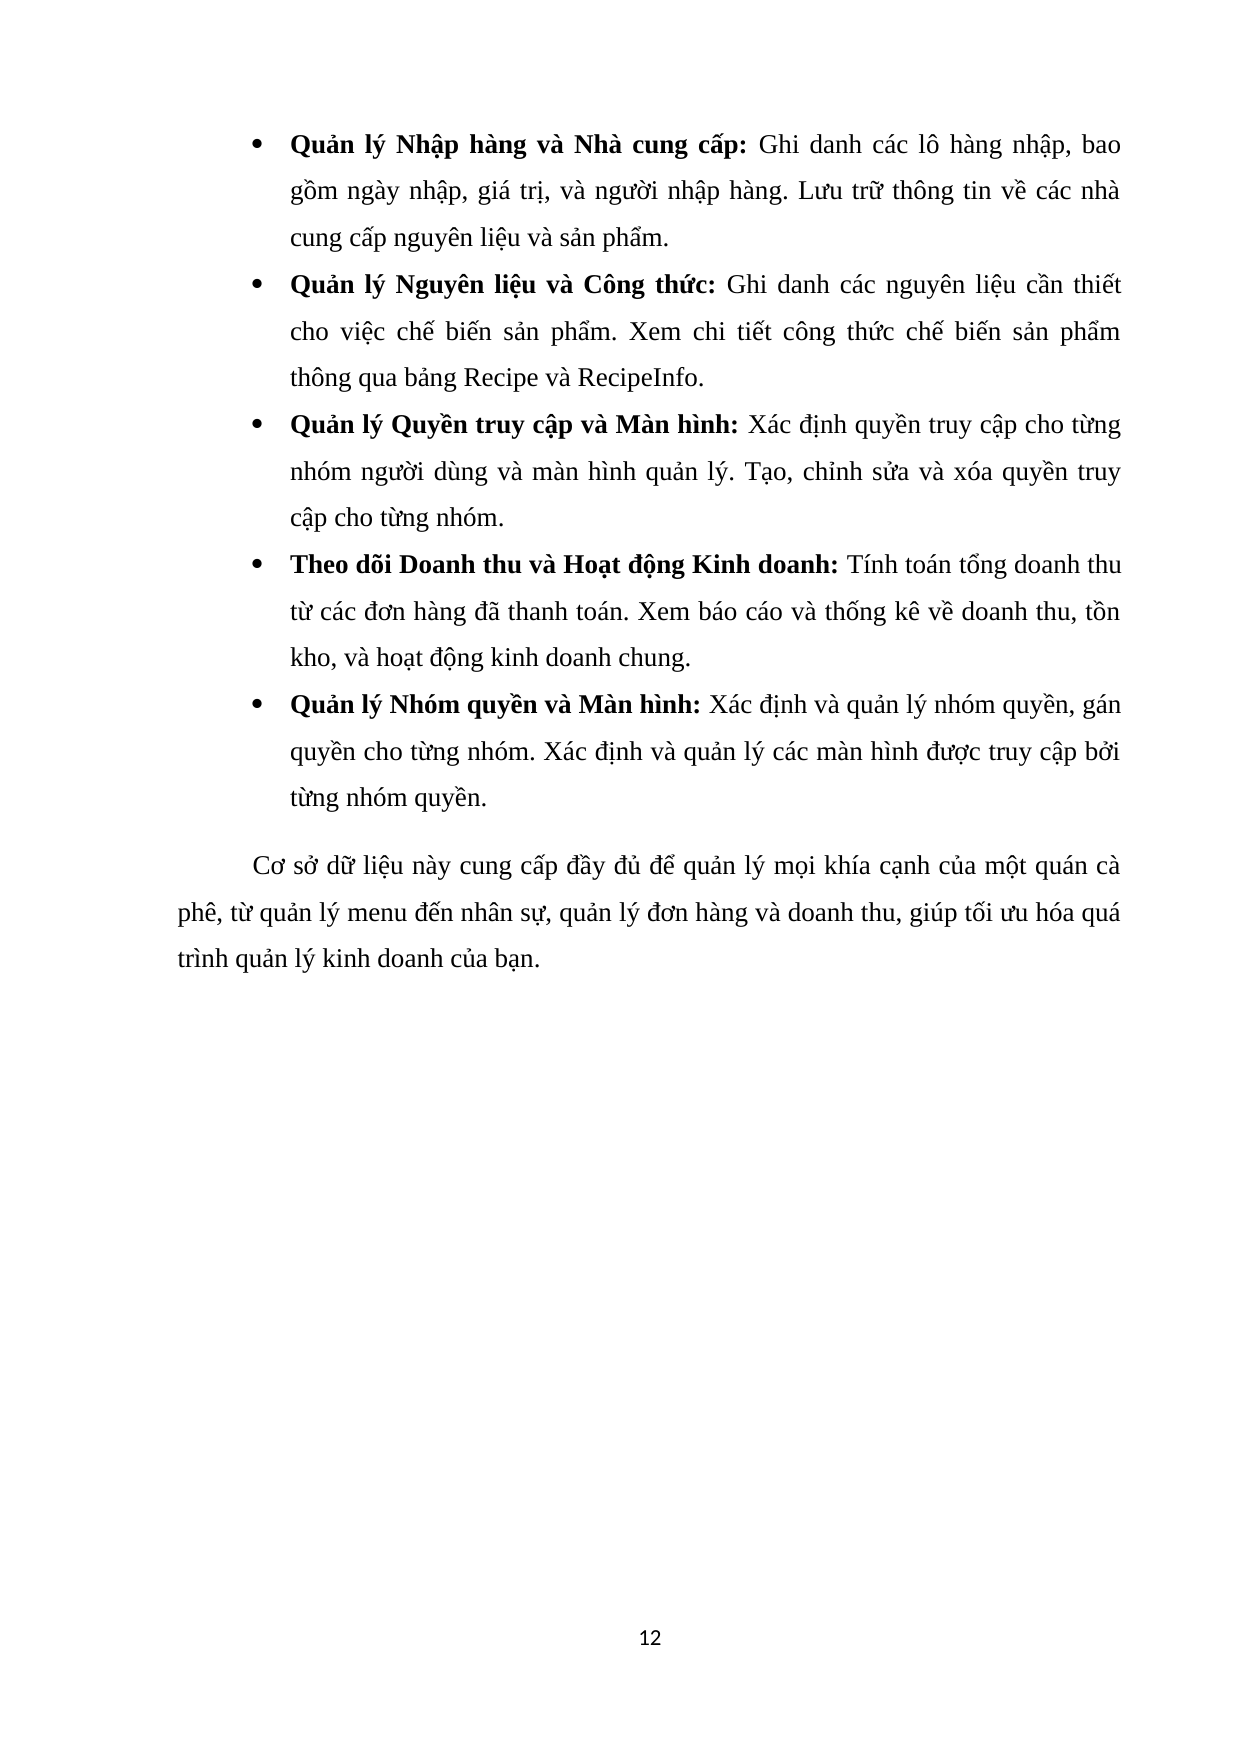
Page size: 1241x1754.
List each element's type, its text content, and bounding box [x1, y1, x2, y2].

text Cơ sở dữ liệu này cung cấp đầy đủ để quản lý mọi khía cạnh của một quán cà phê, từ quản lý menu đến nhân sự, quản lý đơn hàng và doanh thu, giúp tối ưu hóa quá trình quản lý kinh doanh của bạn. [177, 849, 1122, 973]
list Quản lý Nhập hàng và Nhà cung cấp: Ghi danh các lô hàng nhập, bao gồm ngày nhập, giá trị, và người nhập hàng. Lưu trữ thông tin về các nhà cung cấp nguyên liệu và sản phẩm. [252, 128, 1122, 252]
list Quản lý Nhóm quyền và Màn hình: Xác định và quản lý nhóm quyền, gán quyền cho từng nhóm. Xác định và quản lý các màn hình được truy cập bởi từng nhóm quyền. [252, 688, 1122, 813]
list Theo dõi Doanh thu và Hoạt động Kinh doanh: Tính toán tổng doanh thu từ các đơn hàng đã thanh toán. Xem báo cáo và thống kê về doanh thu, tồn kho, và hoạt động kinh doanh chung. [252, 548, 1122, 673]
list Quản lý Nguyên liệu và Công thức: Ghi danh các nguyên liệu cần thiết cho việc chế biến sản phẩm. Xem chi tiết công thức chế biến sản phẩm thông qua bảng Recipe và RecipeInfo. [252, 268, 1122, 392]
list Quản lý Quyền truy cập và Màn hình: Xác định quyền truy cập cho từng nhóm người dùng và màn hình quản lý. Tạo, chỉnh sửa và xóa quyền truy cập cho từng nhóm. [252, 408, 1122, 532]
